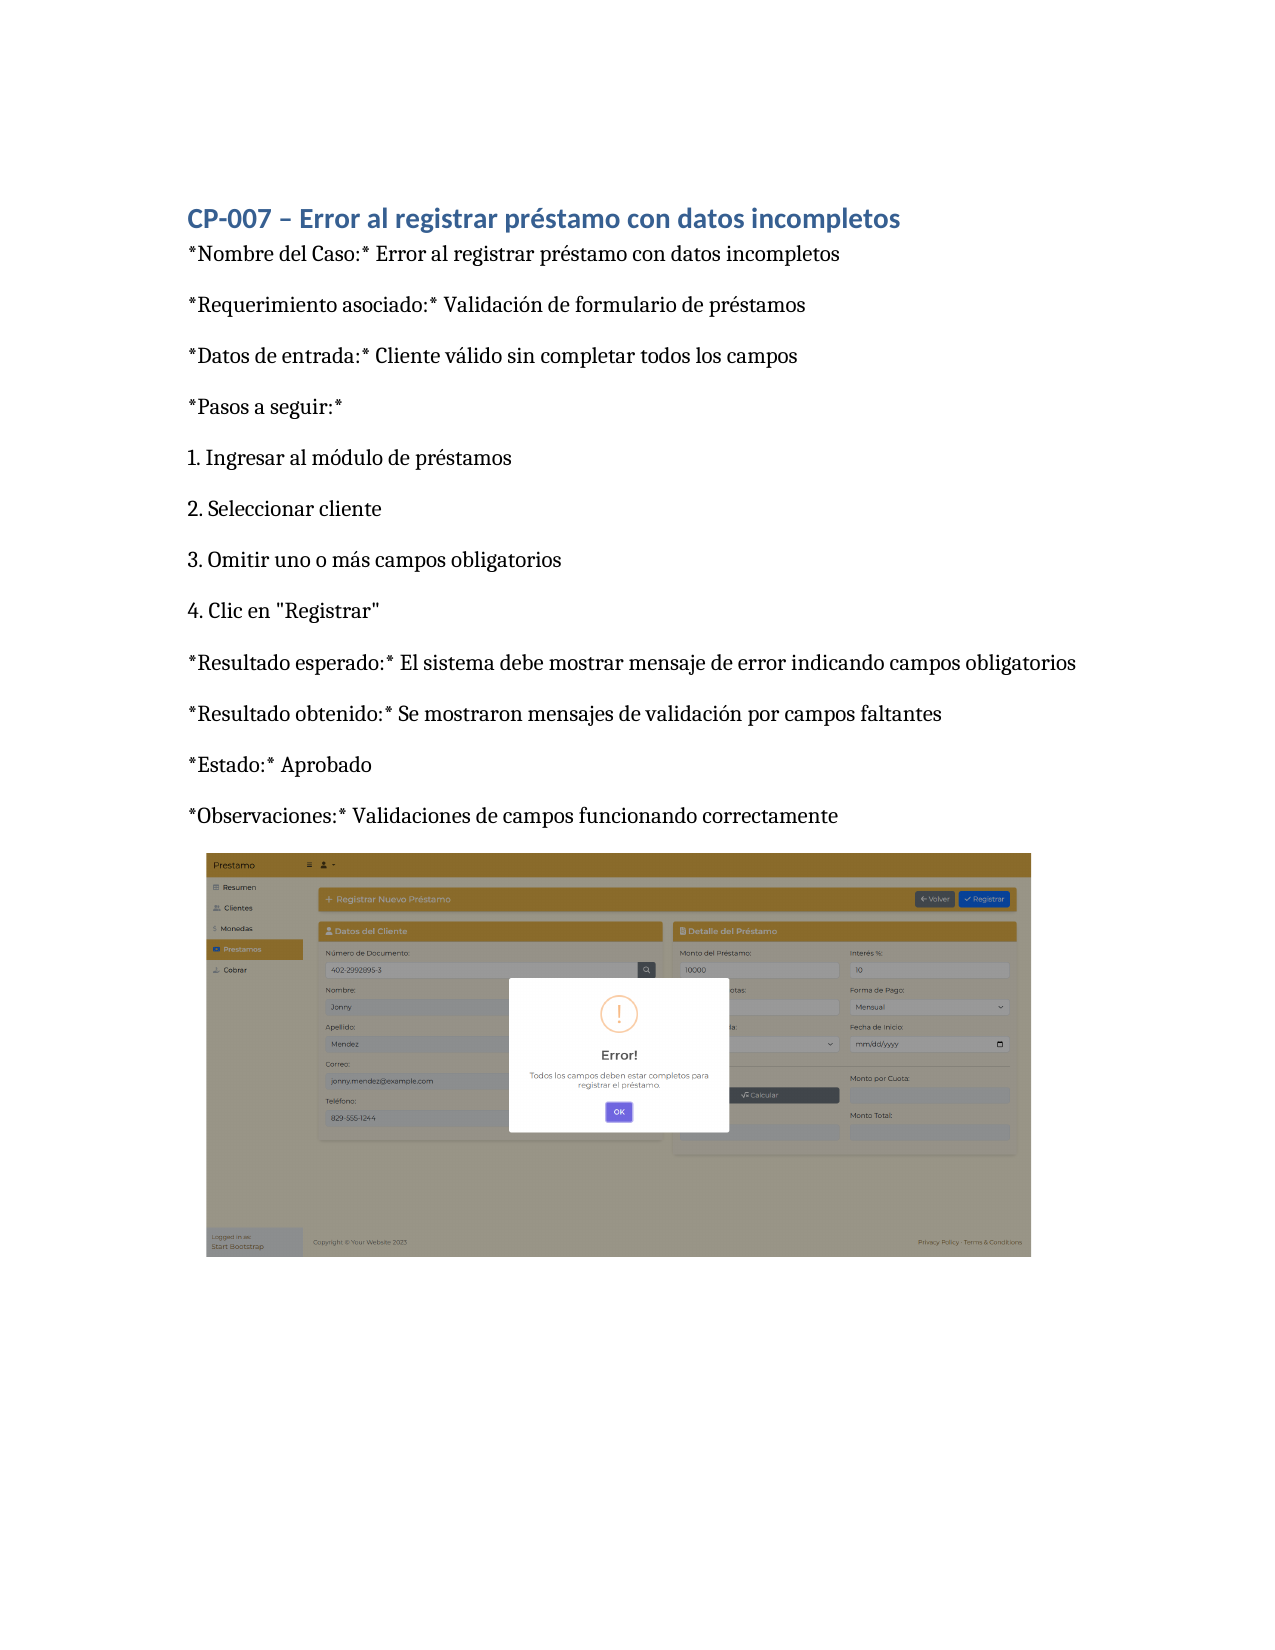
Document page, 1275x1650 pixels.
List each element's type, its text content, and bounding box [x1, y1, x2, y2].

text *Datos de entrada:* Cliente válido sin completar todos los campos [187, 343, 1087, 369]
text *Observaciones:* Validaciones de campos funcionando correctamente [187, 802, 1087, 829]
text 4. Clic en "Registrar" [187, 598, 1087, 624]
text *Nombre del Caso:* Error al registrar préstamo con datos incompletos [187, 241, 1087, 267]
subtitle CP-007 – Error al registrar préstamo con datos incompletos [187, 200, 1087, 236]
picture [206, 853, 1032, 1257]
text *Estado:* Aprobado [187, 751, 1087, 778]
text 1. Ingresar al módulo de préstamos [187, 445, 1087, 471]
text *Pasos a seguir:* [187, 394, 1087, 420]
text 3. Omitir uno o más campos obligatorios [187, 547, 1087, 573]
text *Requerimiento asociado:* Validación de formulario de préstamos [187, 292, 1087, 318]
text *Resultado esperado:* El sistema debe mostrar mensaje de error indicando campos obligatorios [187, 649, 1087, 676]
text 2. Seleccionar cliente [187, 496, 1087, 522]
text *Resultado obtenido:* Se mostraron mensajes de validación por campos faltantes [187, 700, 1087, 727]
